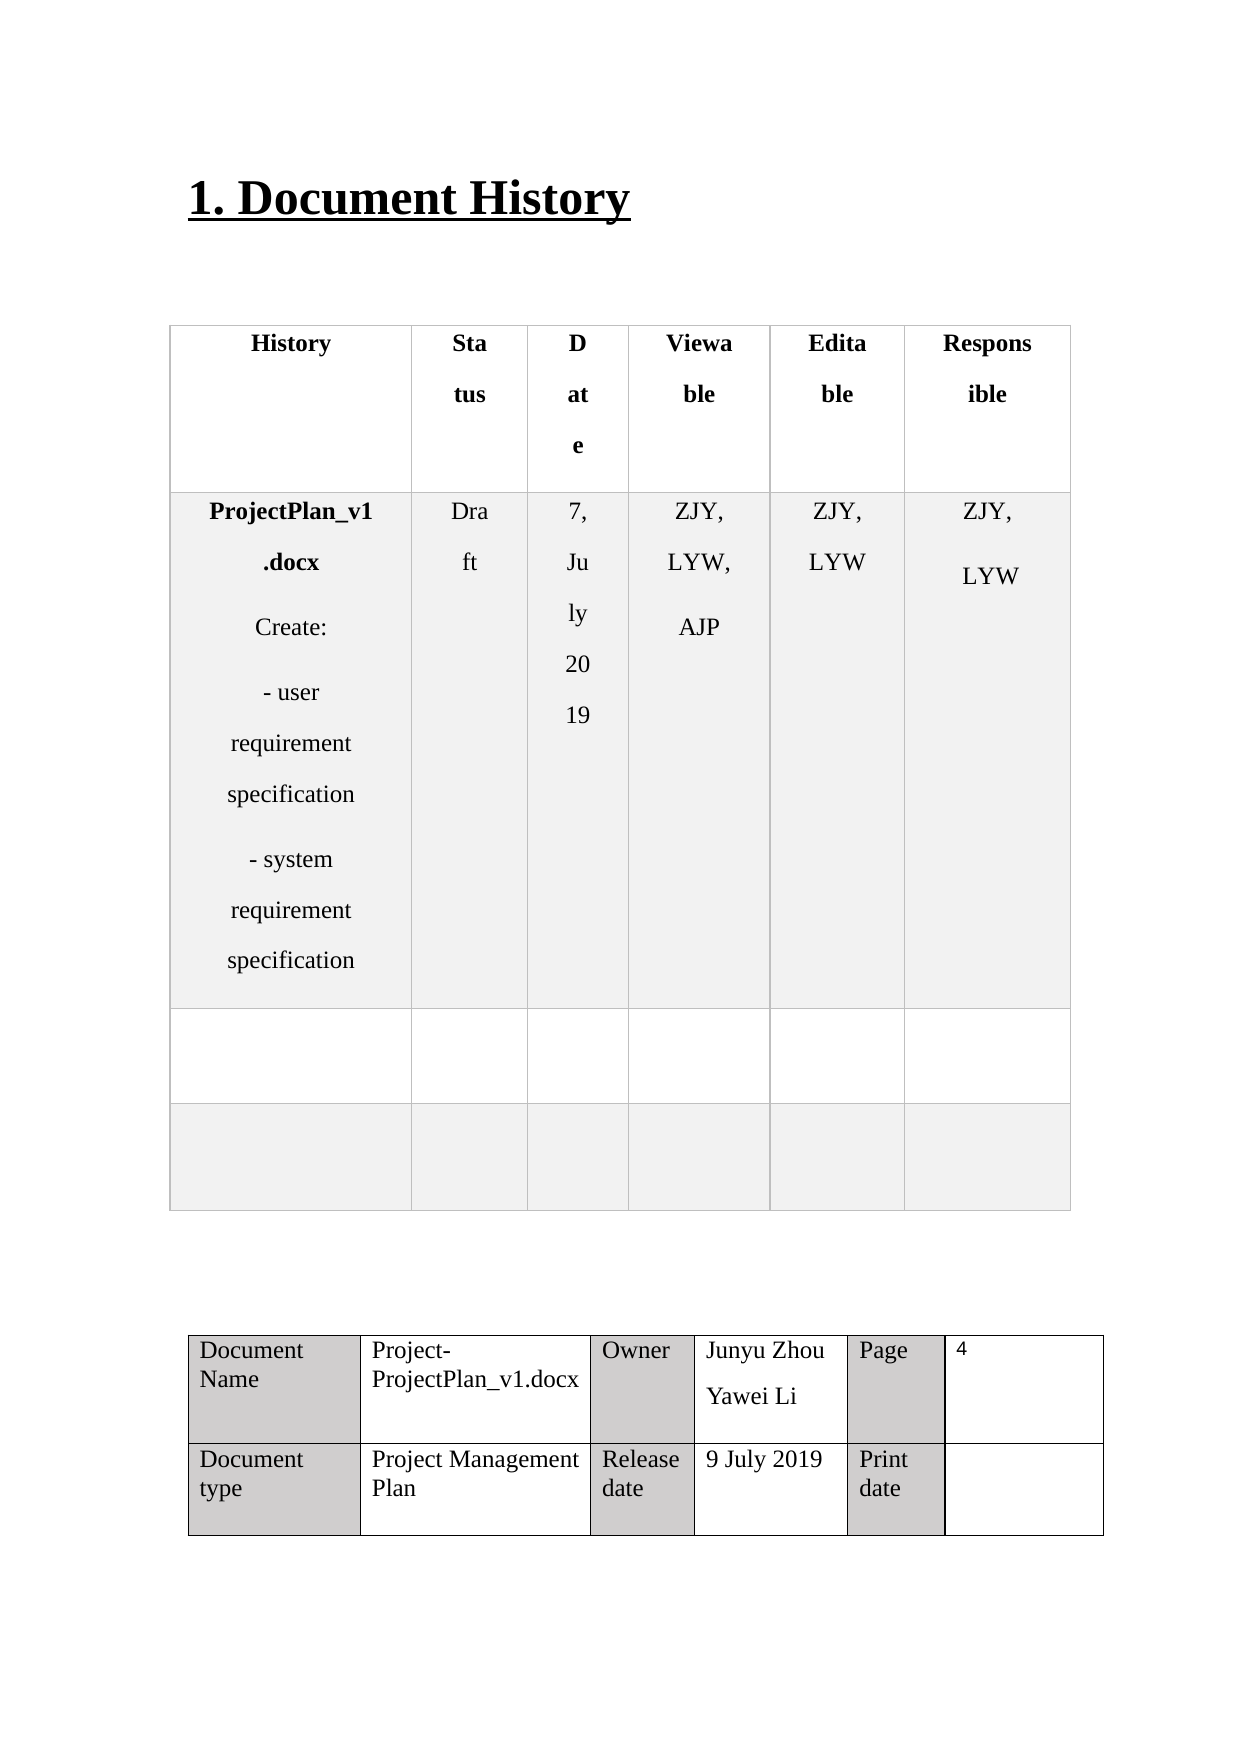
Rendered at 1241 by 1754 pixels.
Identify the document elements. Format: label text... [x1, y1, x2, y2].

table_cell [412, 1009, 527, 1103]
table_cell [905, 1009, 1070, 1103]
table_cell Draft [412, 493, 527, 1008]
table_cell [629, 1104, 769, 1210]
table_cell ZJY, LYW, AJP [629, 493, 769, 1008]
subtitle 1. Document History [187, 163, 1053, 231]
table_cell ZJY, LYW [905, 493, 1070, 1008]
table_cell [771, 1104, 904, 1210]
table_cell [171, 1104, 411, 1210]
table_header History [171, 326, 411, 492]
table_header Editable [771, 326, 904, 492]
table_header Date [528, 326, 628, 492]
table_cell [412, 1104, 527, 1210]
table_cell [905, 1104, 1070, 1210]
table_header Responsible [905, 326, 1070, 492]
table_cell [528, 1009, 628, 1103]
table_cell [629, 1009, 769, 1103]
table_cell ProjectPlan_v1.docx Create: - user requirement specification - system requirement specification [171, 493, 411, 1008]
table_cell ZJY, LYW [771, 493, 904, 1008]
table_cell [528, 1104, 628, 1210]
table_cell 7, July 2019 [528, 493, 628, 1008]
table_cell [771, 1009, 904, 1103]
table_header Status [412, 326, 527, 492]
table_cell [171, 1009, 411, 1103]
table_header Viewable [629, 326, 769, 492]
